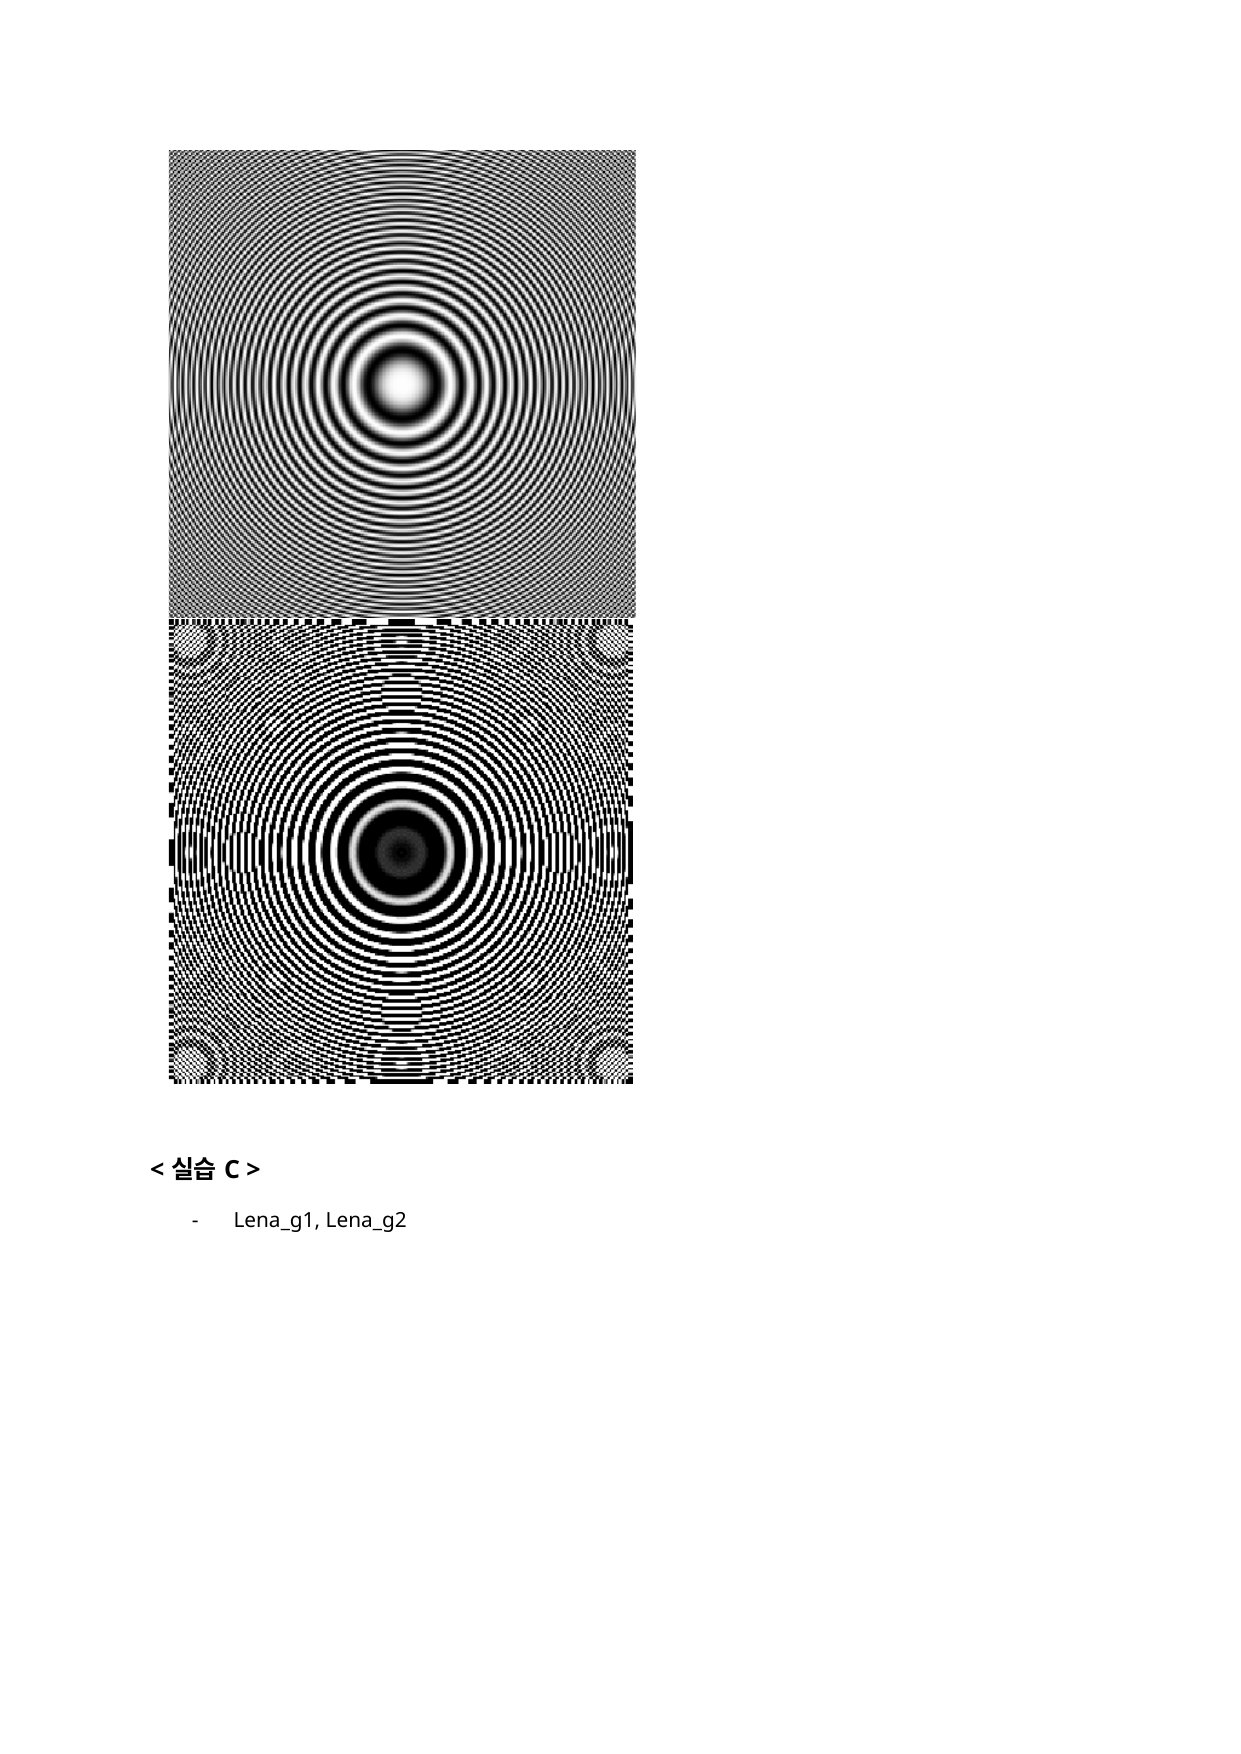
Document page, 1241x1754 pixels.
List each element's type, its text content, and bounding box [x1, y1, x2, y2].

text < 실습 C > [150, 1149, 1090, 1186]
list Lena_g1, Lena_g2 [192, 1205, 1090, 1234]
